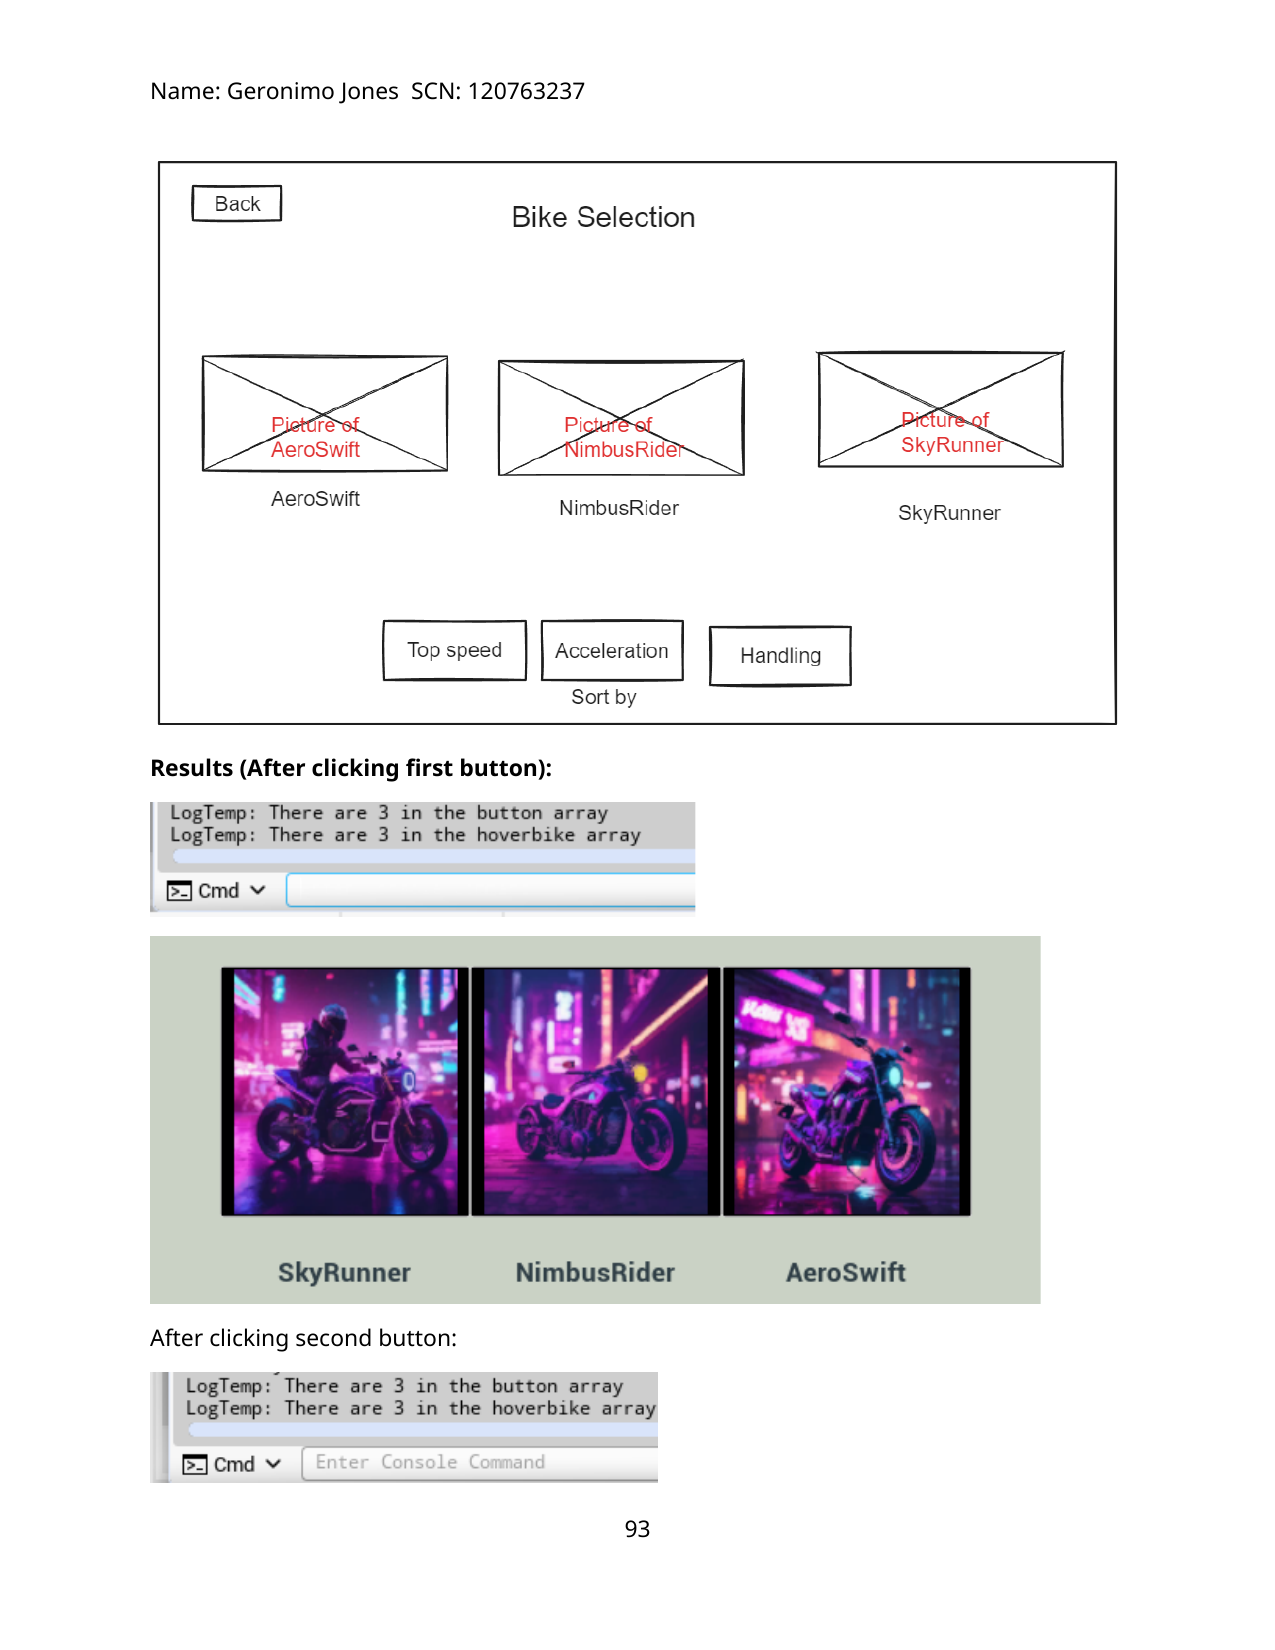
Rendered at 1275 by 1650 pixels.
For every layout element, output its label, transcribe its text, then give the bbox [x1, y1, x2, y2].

picture [150, 936, 1041, 1304]
text Results (After clicking first button): [150, 752, 1125, 783]
picture [150, 802, 696, 917]
picture [150, 1372, 658, 1483]
picture [150, 150, 1125, 734]
text After clicking second button: [150, 1322, 1125, 1354]
